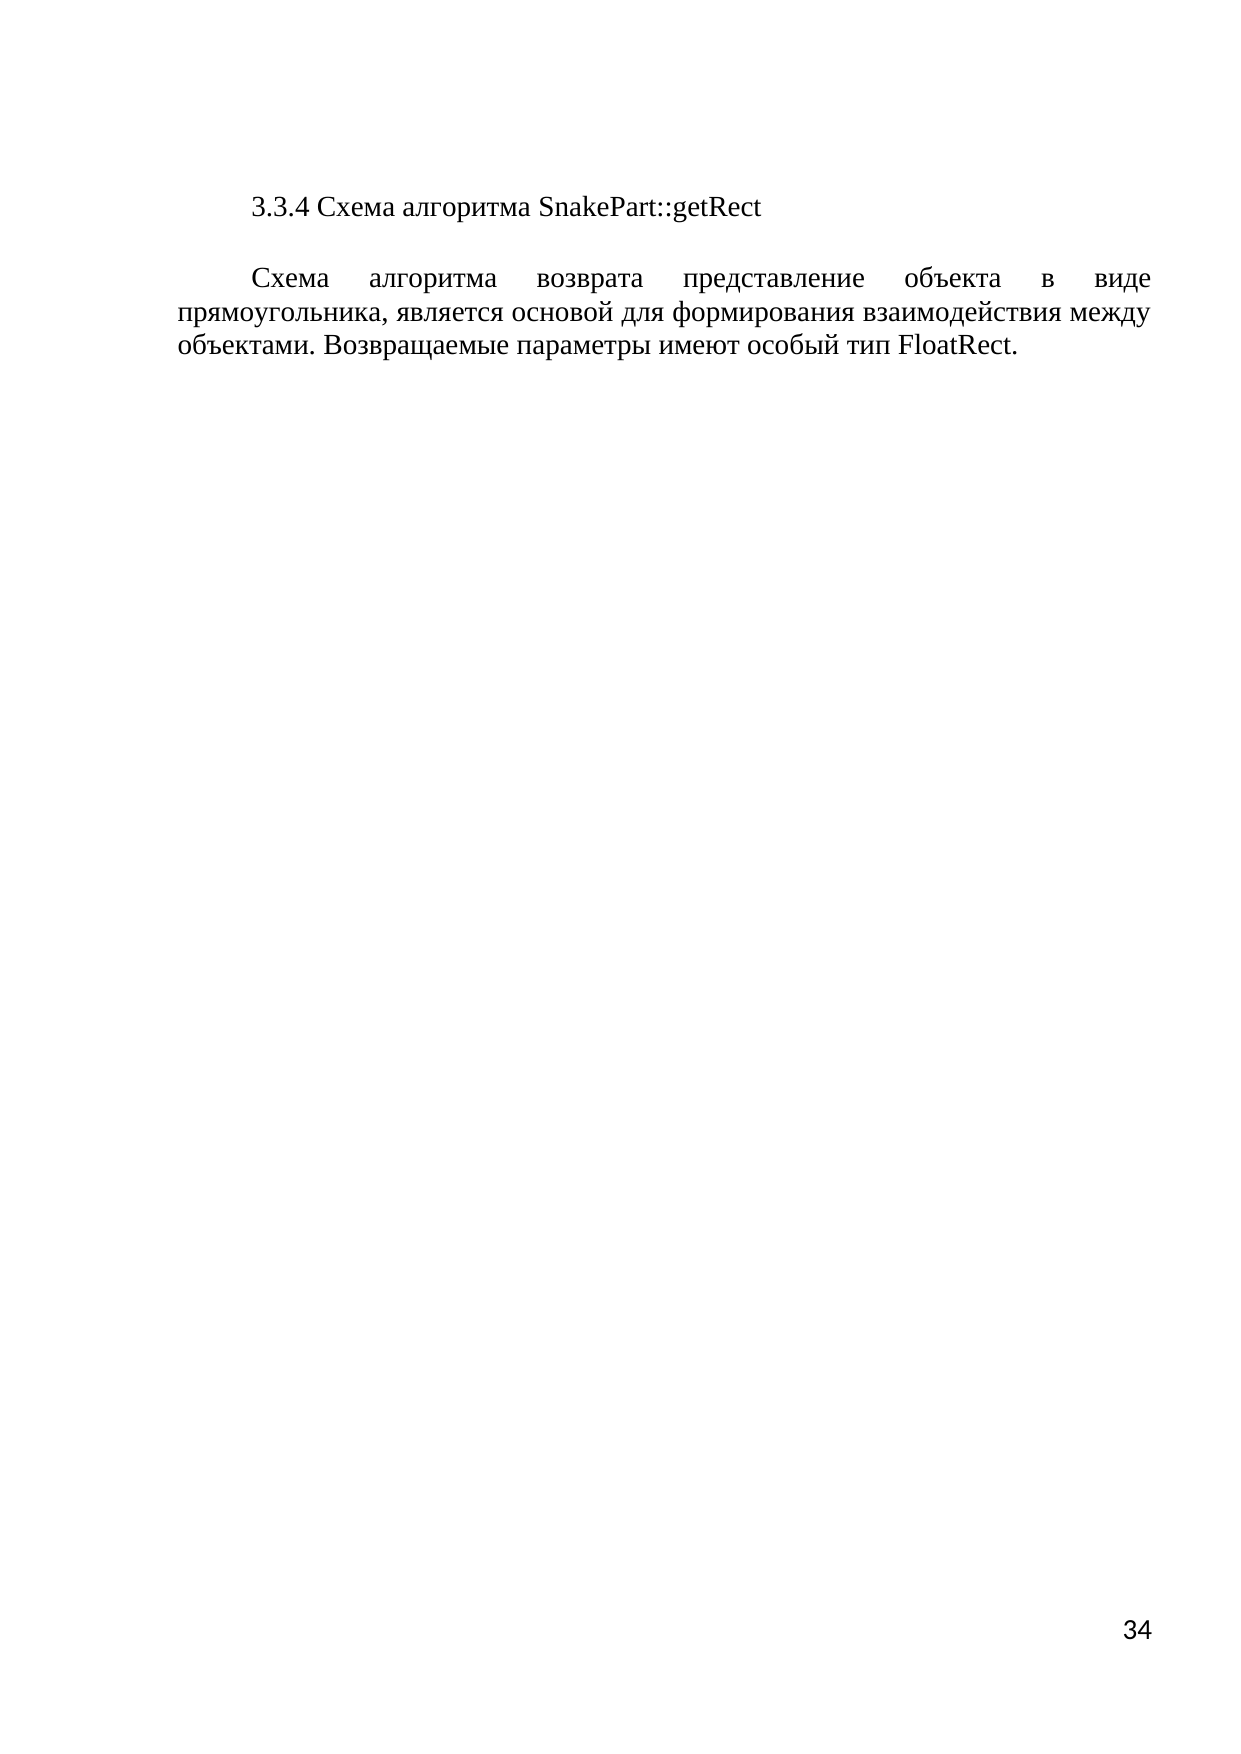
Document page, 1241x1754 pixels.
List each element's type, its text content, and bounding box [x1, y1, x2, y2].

text Схема алгоритма возврата представление объекта в виде прямоугольника, является основой для формирования взаимодействия между объектами. Возвращаемые параметры имеют особый тип FloatRect. [177, 260, 1152, 361]
subtitle Схема алгоритма SnakePart::getRect [251, 189, 1152, 223]
